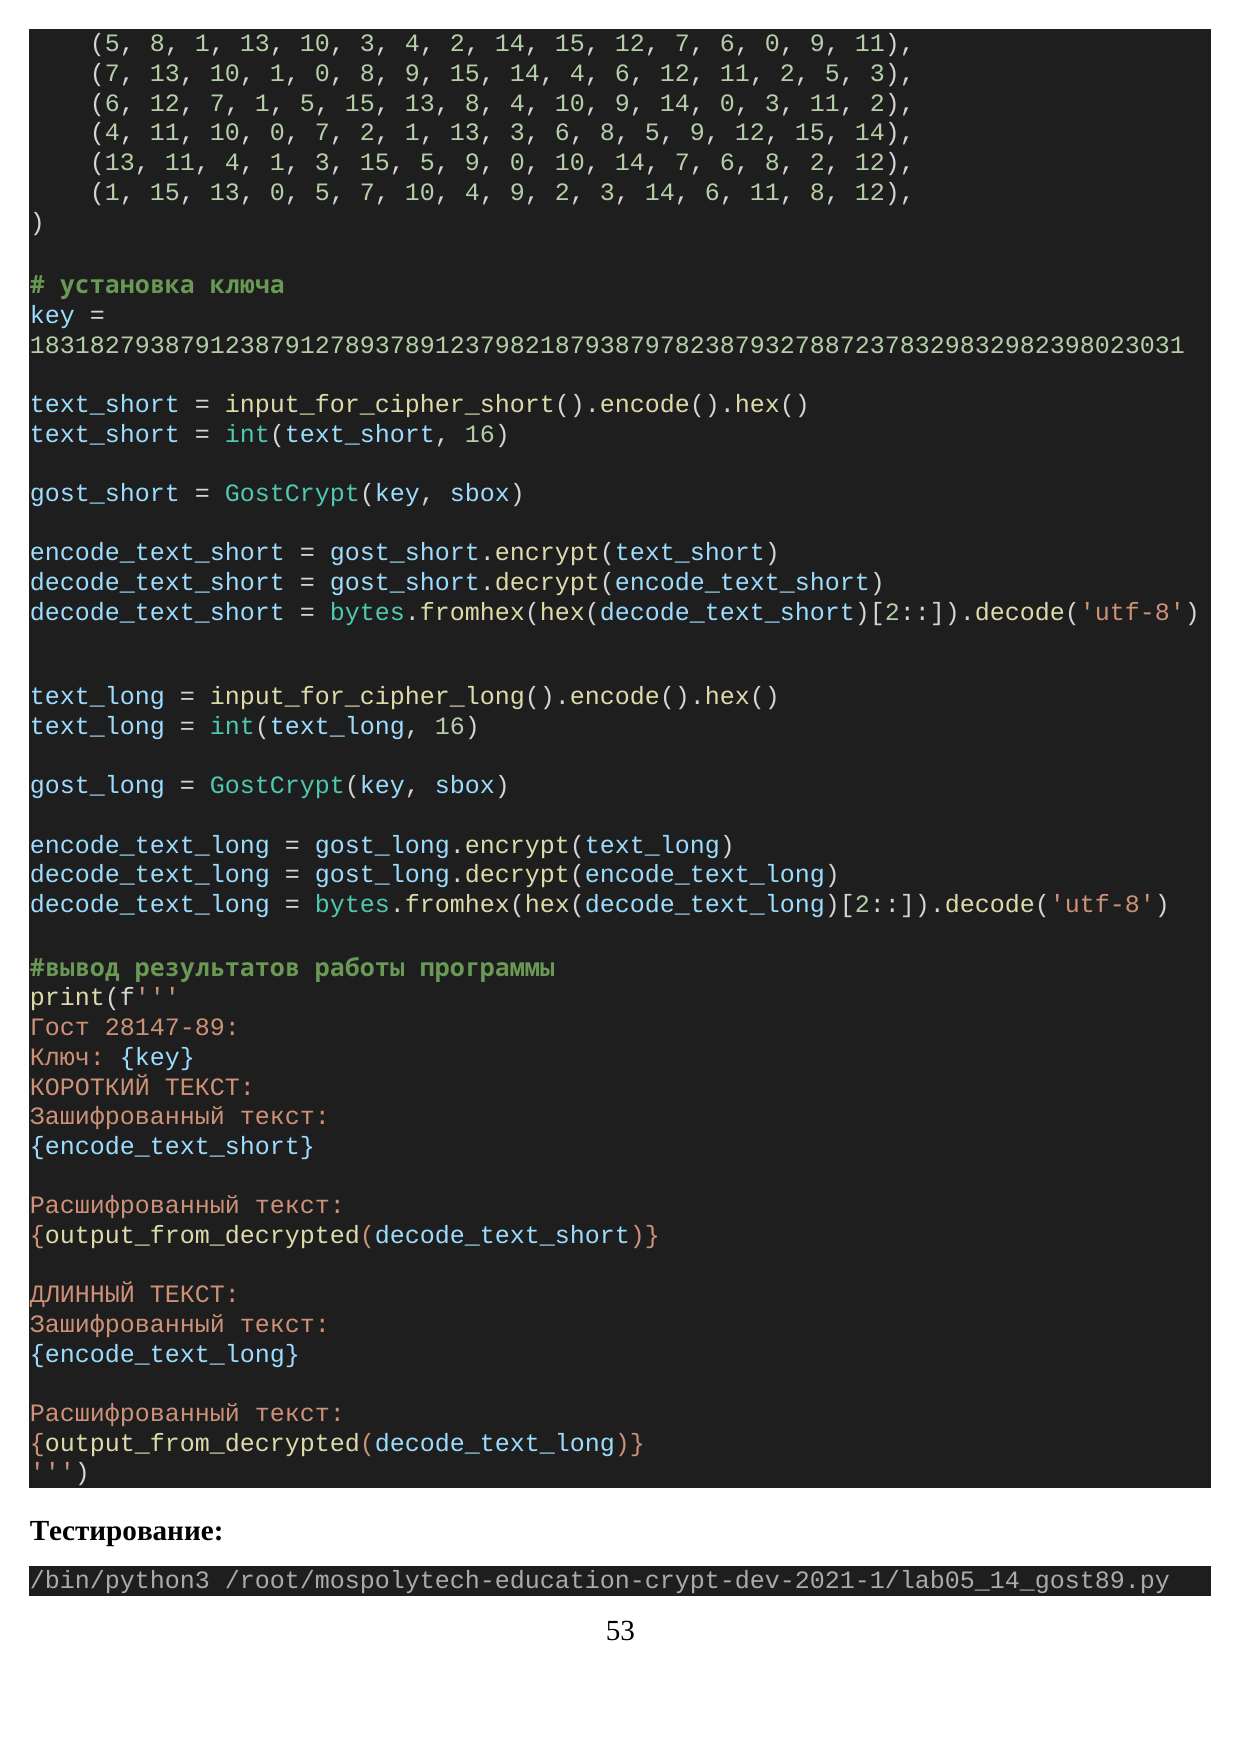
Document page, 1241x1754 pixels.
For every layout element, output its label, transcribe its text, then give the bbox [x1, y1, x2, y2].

text {output_from_decrypted(decode_text_long)} [29, 1429, 1211, 1459]
text gost_long = GostCrypt(key, sbox) [29, 771, 1211, 801]
text Зашифрованный текст: [29, 1310, 1211, 1340]
text encode_text_long = gost_long.encrypt(text_long) [29, 831, 1211, 861]
text decode_text_short = gost_short.decrypt(encode_text_short) [29, 568, 1211, 598]
text {encode_text_long} [29, 1340, 1211, 1369]
text Зашифрованный текст: [29, 1102, 1211, 1132]
text key = 18318279387912387912789378912379821879387978238793278872378329832982398023031 [29, 301, 1211, 361]
text text_short = input_for_cipher_short().encode().hex() [29, 390, 1211, 420]
text text_long = input_for_cipher_long().encode().hex() [29, 682, 1211, 712]
text (1, 15, 13, 0, 5, 7, 10, 4, 9, 2, 3, 14, 6, 11, 8, 12), [29, 178, 1211, 208]
text # установка ключа [29, 267, 1211, 301]
text gost_short = GostCrypt(key, sbox) [29, 479, 1211, 509]
text ) [29, 208, 1211, 237]
text Ключ: {key} [29, 1043, 1211, 1073]
text text_long = int(text_long, 16) [29, 712, 1211, 742]
text (5, 8, 1, 13, 10, 3, 4, 2, 14, 15, 12, 7, 6, 0, 9, 11), [29, 29, 1211, 59]
text {output_from_decrypted(decode_text_short)} [29, 1221, 1211, 1251]
text (7, 13, 10, 1, 0, 8, 9, 15, 14, 4, 6, 12, 11, 2, 5, 3), [29, 59, 1211, 89]
text /bin/python3 /root/mospolytech-education-crypt-dev-2021-1/lab05_14_gost89.py [29, 1566, 1211, 1596]
text decode_text_long = bytes.fromhex(hex(decode_text_long)[2::]).decode('utf-8') [29, 890, 1211, 920]
text encode_text_short = gost_short.encrypt(text_short) [29, 539, 1211, 568]
text {encode_text_short} [29, 1132, 1211, 1162]
text print(f''' [29, 984, 1211, 1013]
text ДЛИННЫЙ ТЕКСТ: [29, 1281, 1211, 1310]
text decode_text_long = gost_long.decrypt(encode_text_long) [29, 861, 1211, 890]
text decode_text_short = bytes.fromhex(hex(decode_text_short)[2::]).decode('utf-8') [29, 598, 1211, 628]
text КОРОТКИЙ ТЕКСТ: [29, 1073, 1211, 1102]
text text_short = int(text_short, 16) [29, 420, 1211, 449]
text (6, 12, 7, 1, 5, 15, 13, 8, 4, 10, 9, 14, 0, 3, 11, 2), [29, 89, 1211, 119]
text Расшифрованный текст: [29, 1399, 1211, 1429]
text ''') [29, 1459, 1211, 1488]
text (13, 11, 4, 1, 3, 15, 5, 9, 0, 10, 14, 7, 6, 8, 2, 12), [29, 148, 1211, 178]
text Расшифрованный текст: [29, 1191, 1211, 1221]
text (4, 11, 10, 0, 7, 2, 1, 13, 3, 6, 8, 5, 9, 12, 15, 14), [29, 119, 1211, 148]
text Гост 28147-89: [29, 1013, 1211, 1043]
text Тестирование: [29, 1513, 1211, 1547]
text #вывод результатов работы программы [29, 949, 1211, 984]
